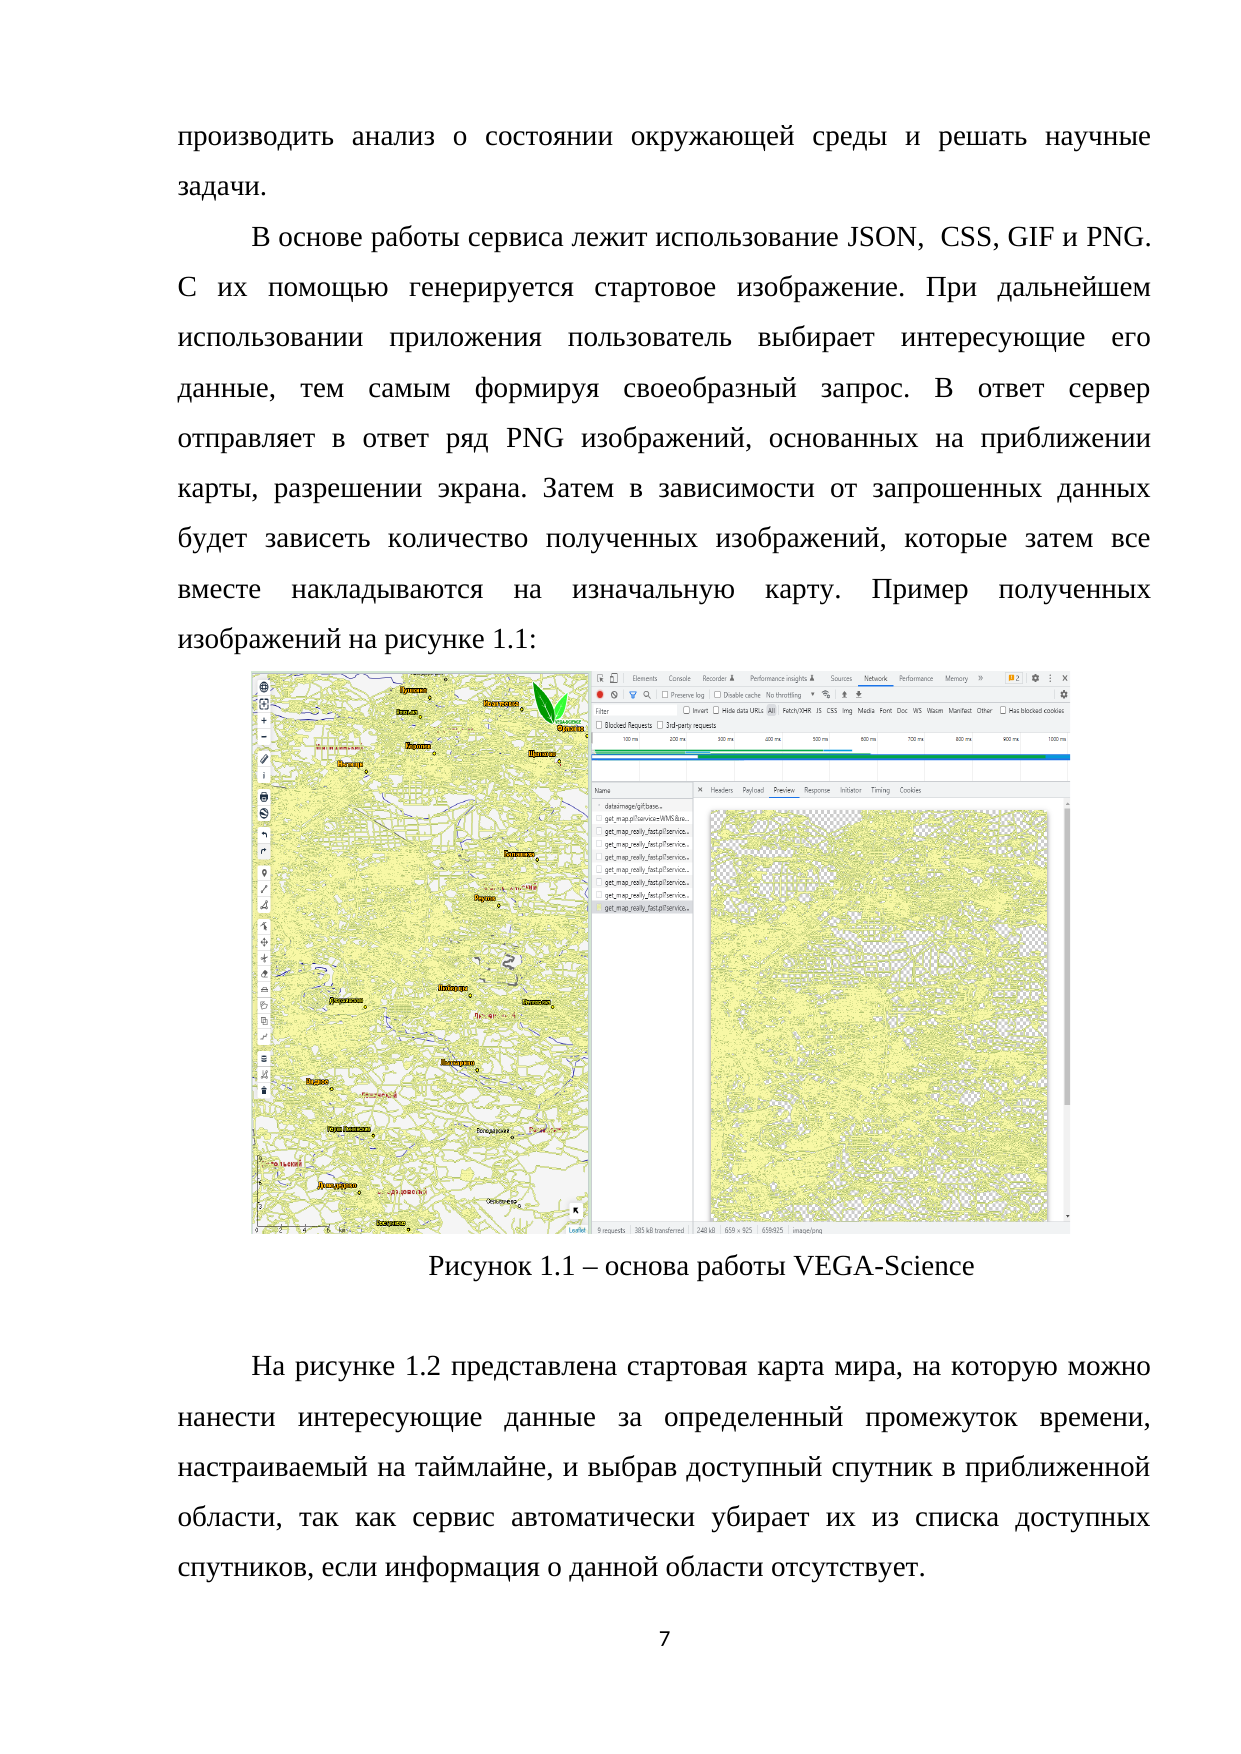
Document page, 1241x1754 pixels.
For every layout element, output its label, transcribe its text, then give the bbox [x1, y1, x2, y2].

text На рисунке 1.2 представлена стартовая карта мира, на которую можно нанести интересующие данные за определенный промежуток времени, настраиваемый на таймлайне, и выбрав доступный спутник в приближенной области, так как сервис автоматически убирает их из списка доступных спутников, если информация о данной области отсутствует. [177, 1348, 1152, 1583]
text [177, 118, 1152, 202]
text Рисунок 1.1 – основа работы VEGA-Science [177, 1248, 1152, 1281]
picture [251, 671, 1071, 1234]
text В основе работы сервиса лежит использование JSON, CSS, GIF и PNG. С их помощью генерируется стартовое изображение. При дальнейшем использовании приложения пользователь выбирает интересующие его данные, тем самым формируя своеобразный запрос. В ответ сервер отправляет в ответ ряд PNG изображений, основанных на приближении карты, разрешении экрана. Затем в зависимости от запрошенных данных будет зависеть количество полученных изображений, которые затем все вместе накладываются на изначальную карту. Пример полученных изображений на рисунке 1.1: [177, 219, 1152, 655]
